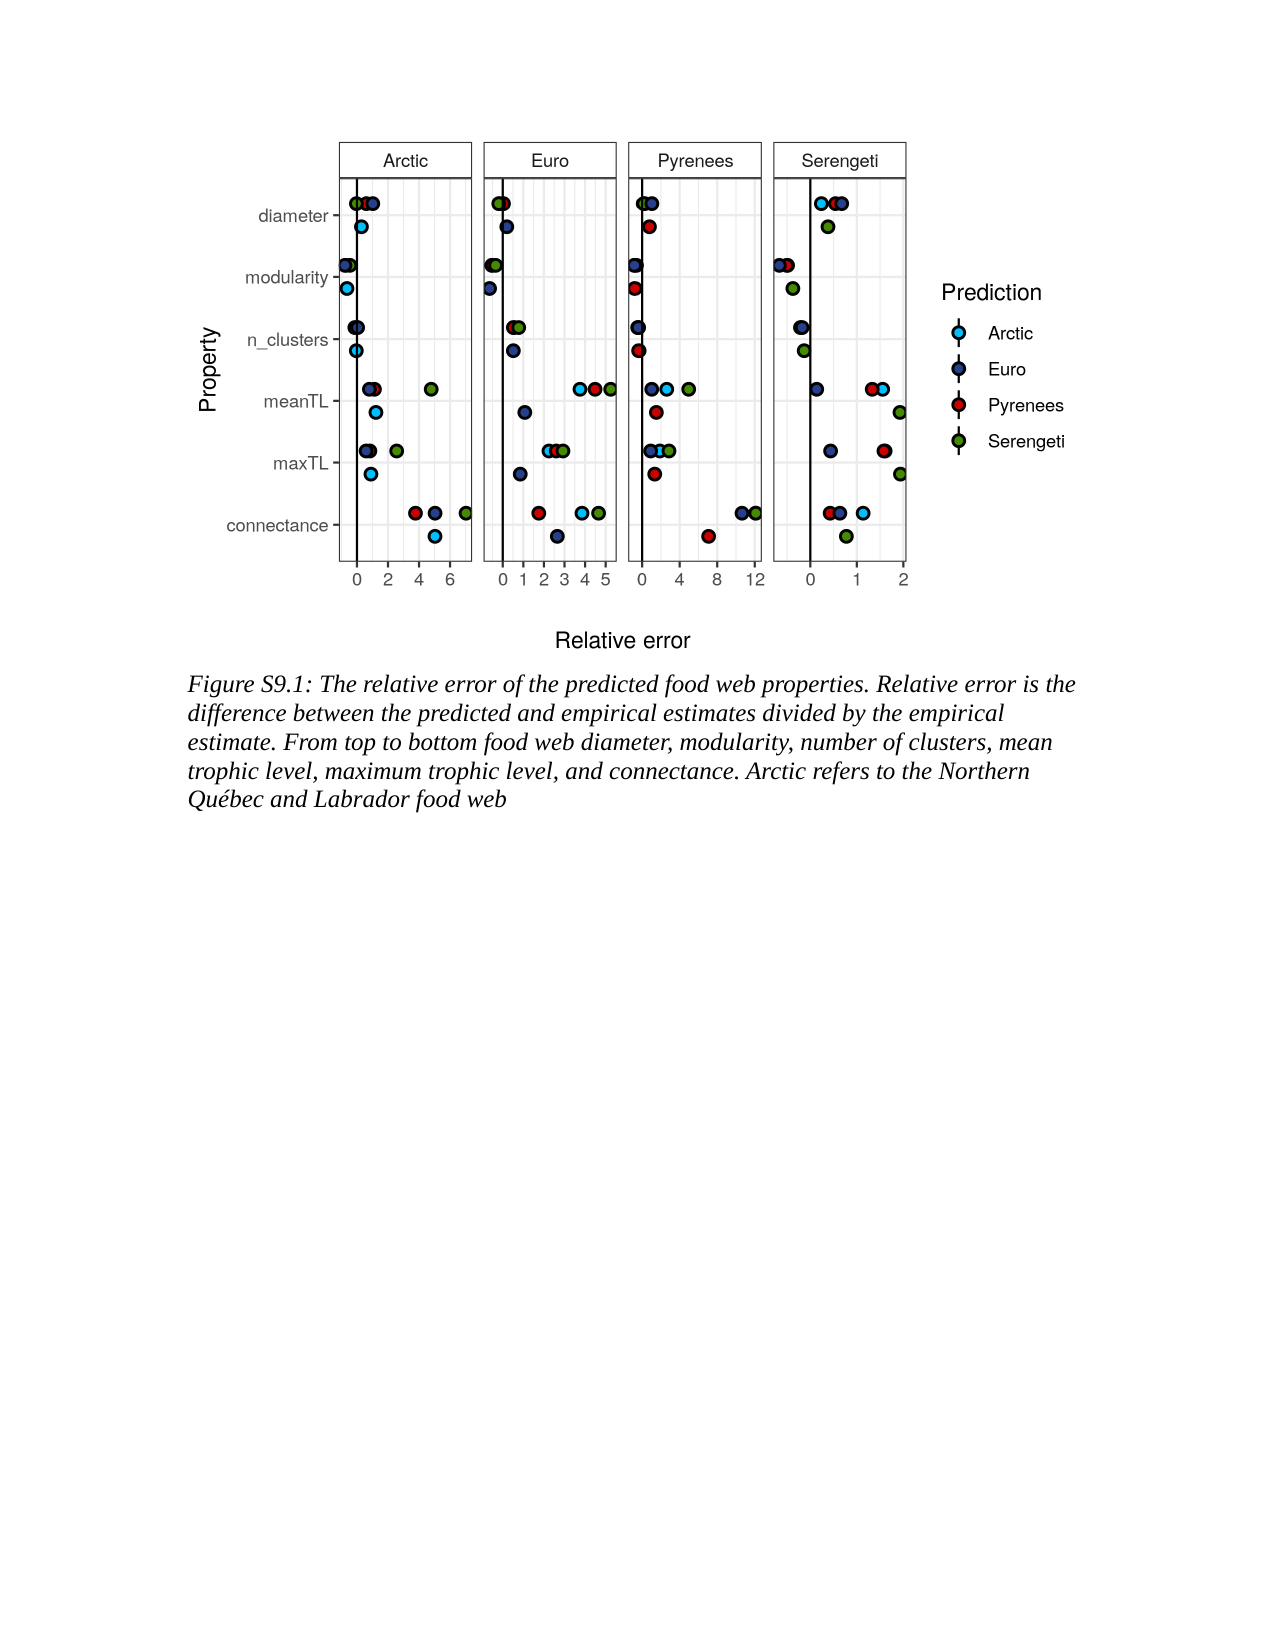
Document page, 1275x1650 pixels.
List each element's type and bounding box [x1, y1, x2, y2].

picture [187, 130, 1088, 665]
